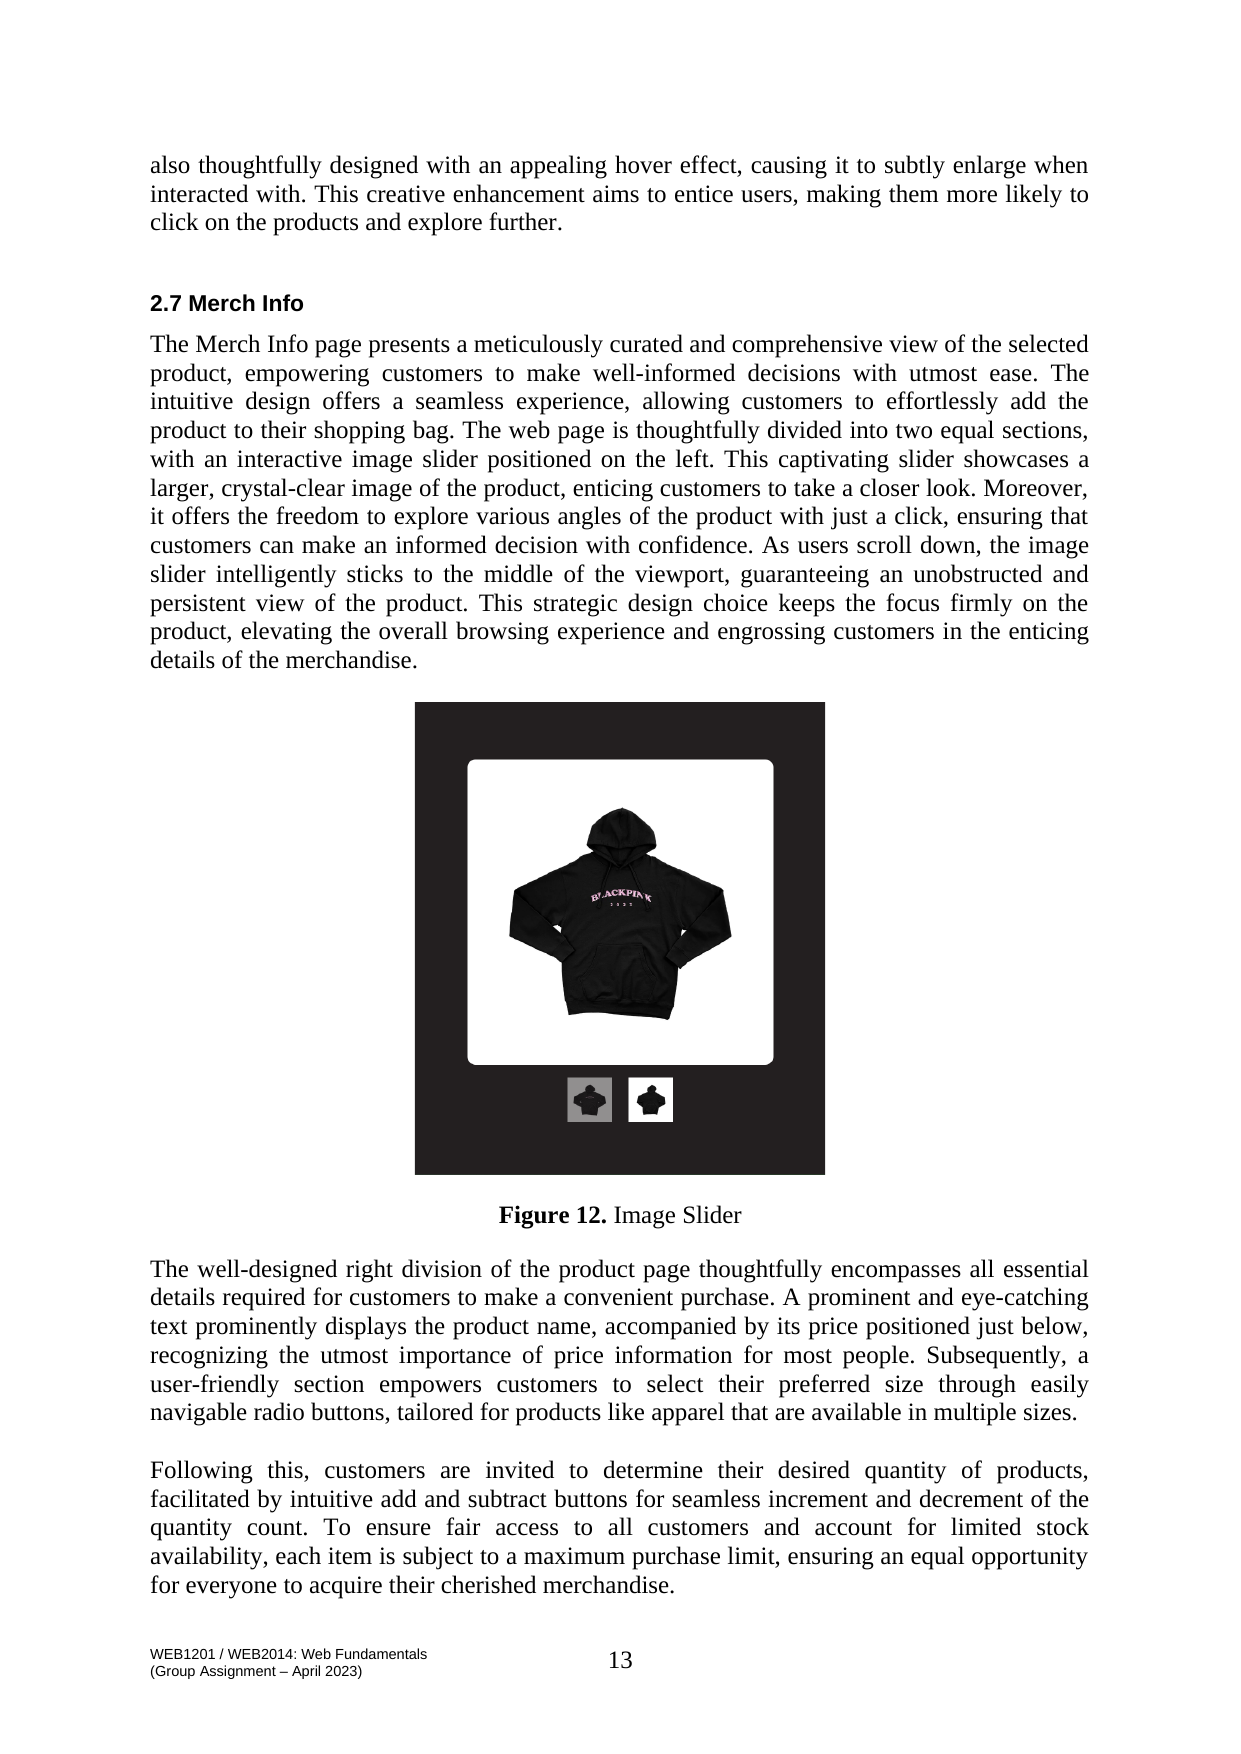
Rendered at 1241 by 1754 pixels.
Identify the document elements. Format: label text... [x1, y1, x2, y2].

text Following this, customers are invited to determine their desired quantity of products, facilitated by intuitive add and subtract buttons for seamless increment and decrement of the quantity count. To ensure fair access to all customers and account for limited stock availability, each item is subject to a maximum purchase limit, ensuring an equal opportunity for everyone to acquire their cherished merchandise. [150, 1455, 1090, 1599]
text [150, 150, 1090, 236]
picture [414, 702, 826, 1175]
text The well-designed right division of the product page thoughtfully encompasses all essential details required for customers to make a convenient purchase. A prominent and eye-catching text prominently displays the product name, accompanied by its price positioned just below, recognizing the utmost importance of price information for most people. Subsequently, a user-friendly section empowers customers to select their preferred size through easily navigable radio buttons, tailored for products like apparel that are available in multiple sizes. [150, 1254, 1090, 1426]
text The Merch Info page presents a meticulously curated and comprehensive view of the selected product, empowering customers to make well-informed decisions with utmost ease. The intuitive design offers a seamless experience, allowing customers to effortlessly add the product to their shopping bag. The web page is thoughtfully divided into two equal sections, with an interactive image slider positioned on the left. This captivating slider showcases a larger, crystal-clear image of the product, enticing customers to take a closer look. Moreover, it offers the freedom to explore various angles of the product with just a click, ensuring that customers can make an informed decision with confidence. As users scroll down, the image slider intelligently sticks to the middle of the viewport, guaranteeing an unobstructed and persistent view of the product. This strategic design choice keeps the focus firmly on the product, elevating the overall browsing experience and engrossing customers in the enticing details of the merchandise. [150, 329, 1090, 674]
subtitle 2.7 Merch Info [150, 290, 1090, 316]
text Figure 12. Image Slider [150, 1200, 1090, 1229]
